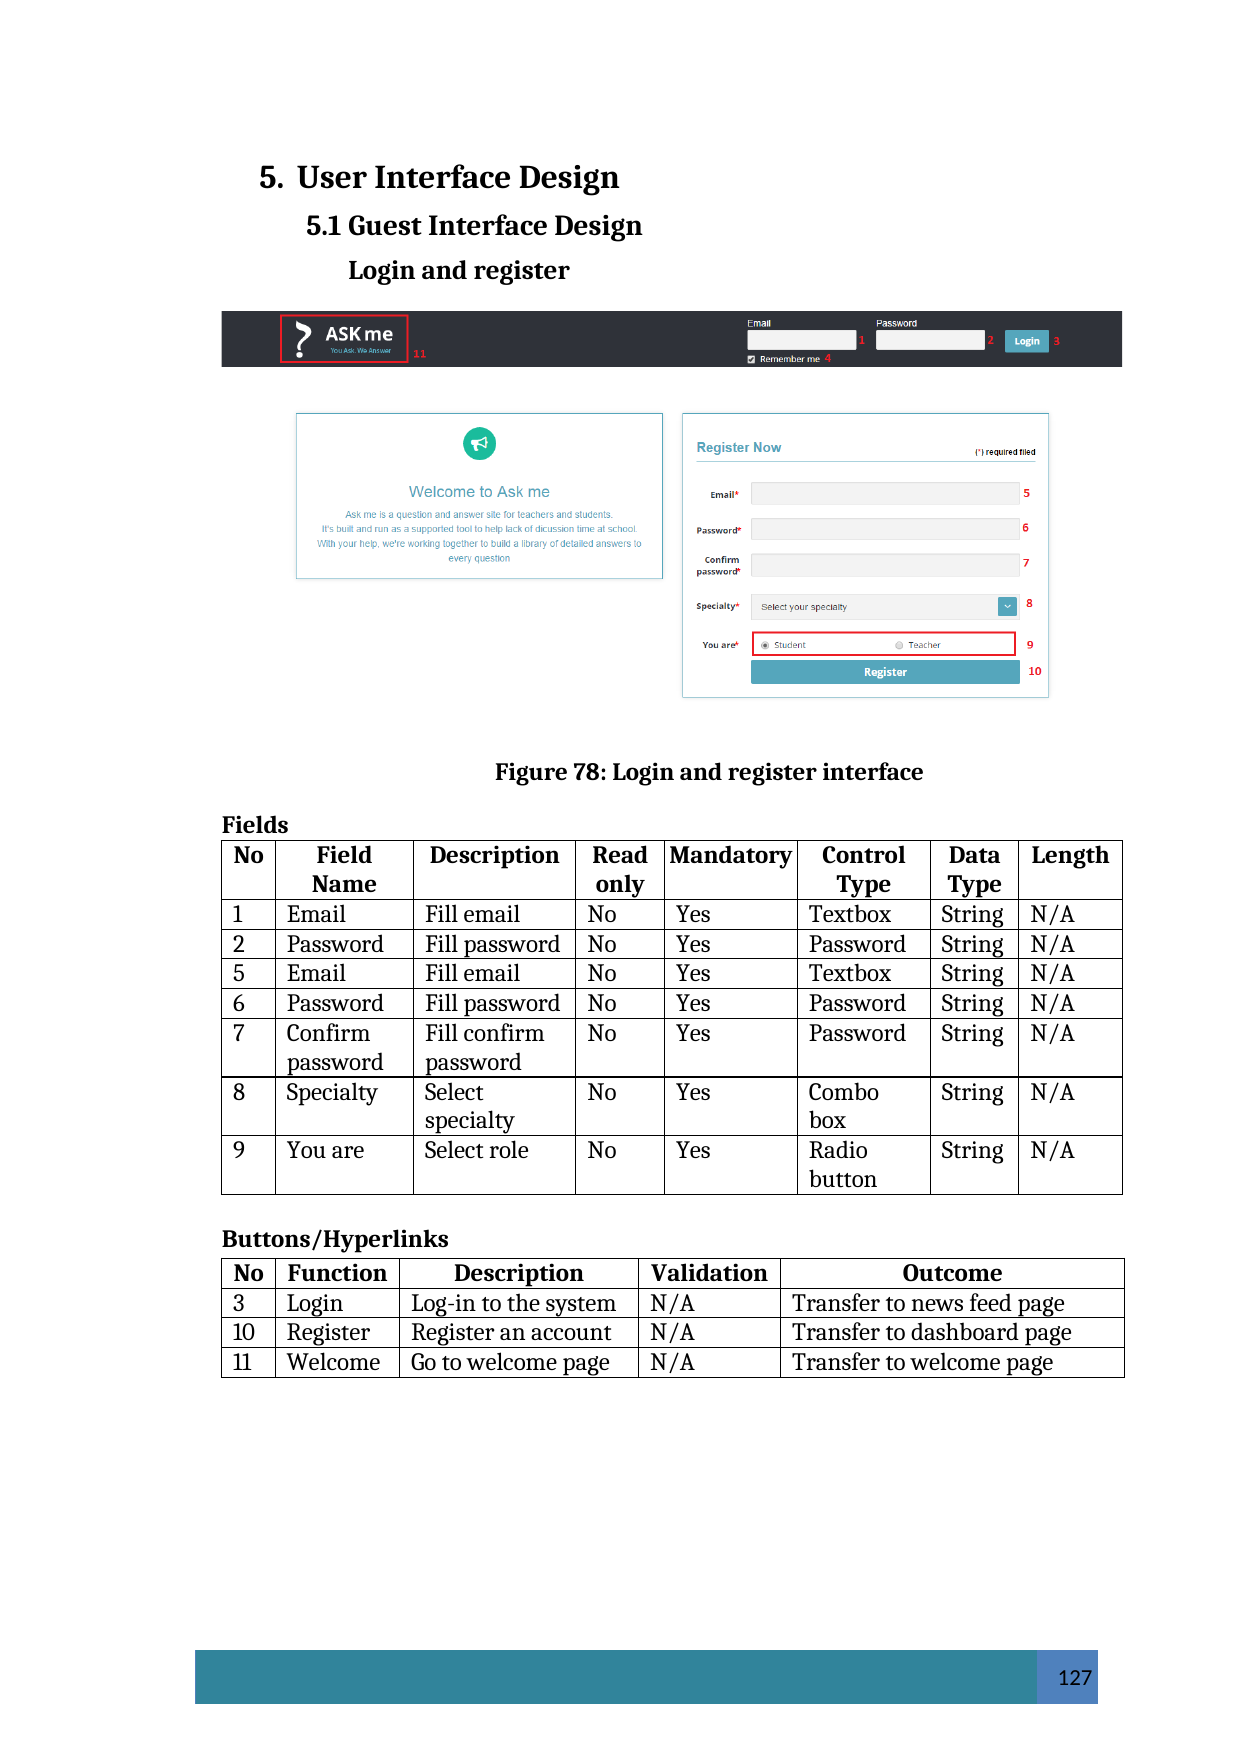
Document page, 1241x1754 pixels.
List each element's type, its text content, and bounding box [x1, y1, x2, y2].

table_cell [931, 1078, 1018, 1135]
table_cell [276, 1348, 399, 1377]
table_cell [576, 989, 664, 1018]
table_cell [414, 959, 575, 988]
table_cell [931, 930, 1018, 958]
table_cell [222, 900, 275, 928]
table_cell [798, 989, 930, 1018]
text Figure 78: Login and register interface [222, 757, 1122, 786]
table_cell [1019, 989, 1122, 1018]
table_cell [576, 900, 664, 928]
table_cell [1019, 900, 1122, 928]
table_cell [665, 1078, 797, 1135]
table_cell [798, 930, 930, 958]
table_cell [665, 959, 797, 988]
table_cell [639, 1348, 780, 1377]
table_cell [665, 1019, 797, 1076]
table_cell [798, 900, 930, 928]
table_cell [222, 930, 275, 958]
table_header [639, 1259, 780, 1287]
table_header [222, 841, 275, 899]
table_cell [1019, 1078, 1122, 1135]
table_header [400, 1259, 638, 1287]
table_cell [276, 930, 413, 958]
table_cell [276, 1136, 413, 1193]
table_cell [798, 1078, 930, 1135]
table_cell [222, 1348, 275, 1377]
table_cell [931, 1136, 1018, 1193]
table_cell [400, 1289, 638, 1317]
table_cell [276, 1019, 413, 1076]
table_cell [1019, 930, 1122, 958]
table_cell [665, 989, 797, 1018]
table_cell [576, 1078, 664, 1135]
text Login and register [348, 255, 1122, 286]
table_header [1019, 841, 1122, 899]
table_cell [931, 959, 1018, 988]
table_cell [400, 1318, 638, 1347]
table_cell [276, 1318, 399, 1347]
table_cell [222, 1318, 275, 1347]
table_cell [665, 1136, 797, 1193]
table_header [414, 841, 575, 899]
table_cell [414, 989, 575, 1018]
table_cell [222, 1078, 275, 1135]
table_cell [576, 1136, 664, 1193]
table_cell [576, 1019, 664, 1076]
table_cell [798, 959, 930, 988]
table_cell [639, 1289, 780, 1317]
picture [221, 311, 1123, 733]
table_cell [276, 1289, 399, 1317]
text Buttons/Hyperlinks [222, 1225, 1122, 1253]
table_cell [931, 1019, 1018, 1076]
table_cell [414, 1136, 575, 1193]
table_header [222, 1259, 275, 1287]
text Fields [222, 811, 1122, 840]
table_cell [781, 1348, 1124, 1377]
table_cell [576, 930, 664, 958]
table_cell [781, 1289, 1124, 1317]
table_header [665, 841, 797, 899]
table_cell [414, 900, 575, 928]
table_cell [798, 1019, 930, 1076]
subtitle Guest Interface Design [306, 209, 1122, 242]
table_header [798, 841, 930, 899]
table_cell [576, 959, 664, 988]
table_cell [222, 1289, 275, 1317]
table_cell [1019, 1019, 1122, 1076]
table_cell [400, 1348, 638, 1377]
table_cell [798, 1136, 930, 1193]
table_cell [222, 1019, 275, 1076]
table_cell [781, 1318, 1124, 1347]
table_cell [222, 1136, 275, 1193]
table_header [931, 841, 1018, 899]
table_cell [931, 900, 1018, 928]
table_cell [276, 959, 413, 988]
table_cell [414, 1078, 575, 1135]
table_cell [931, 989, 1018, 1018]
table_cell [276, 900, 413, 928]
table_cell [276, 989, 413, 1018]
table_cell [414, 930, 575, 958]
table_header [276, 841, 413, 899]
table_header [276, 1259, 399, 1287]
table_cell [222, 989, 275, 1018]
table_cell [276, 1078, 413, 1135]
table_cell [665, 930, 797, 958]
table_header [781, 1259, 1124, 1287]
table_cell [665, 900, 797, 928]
subtitle User Interface Design [259, 158, 1122, 196]
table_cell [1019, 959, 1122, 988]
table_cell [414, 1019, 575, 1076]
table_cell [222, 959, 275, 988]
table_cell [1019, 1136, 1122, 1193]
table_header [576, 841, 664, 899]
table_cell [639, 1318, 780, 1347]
